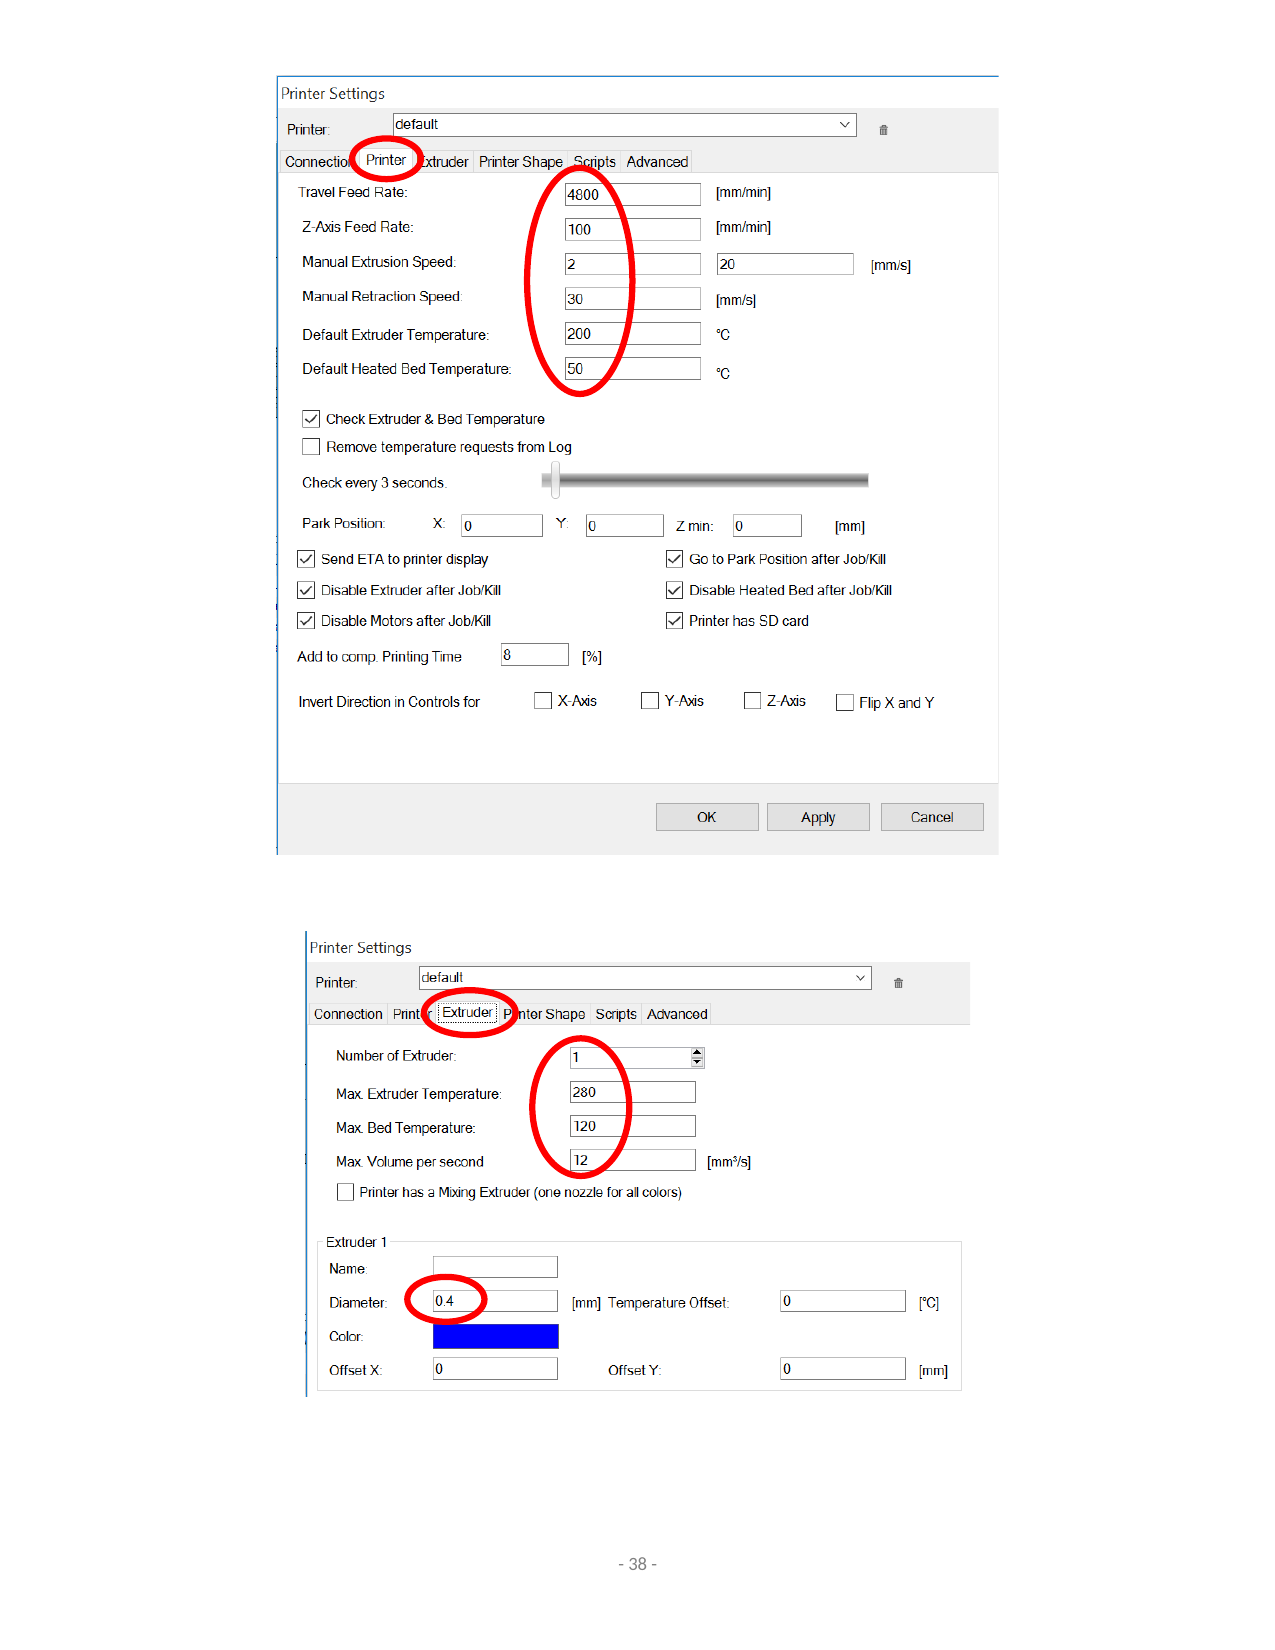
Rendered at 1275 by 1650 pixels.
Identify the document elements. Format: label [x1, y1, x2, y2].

picture [305, 931, 971, 1397]
picture [276, 75, 999, 855]
